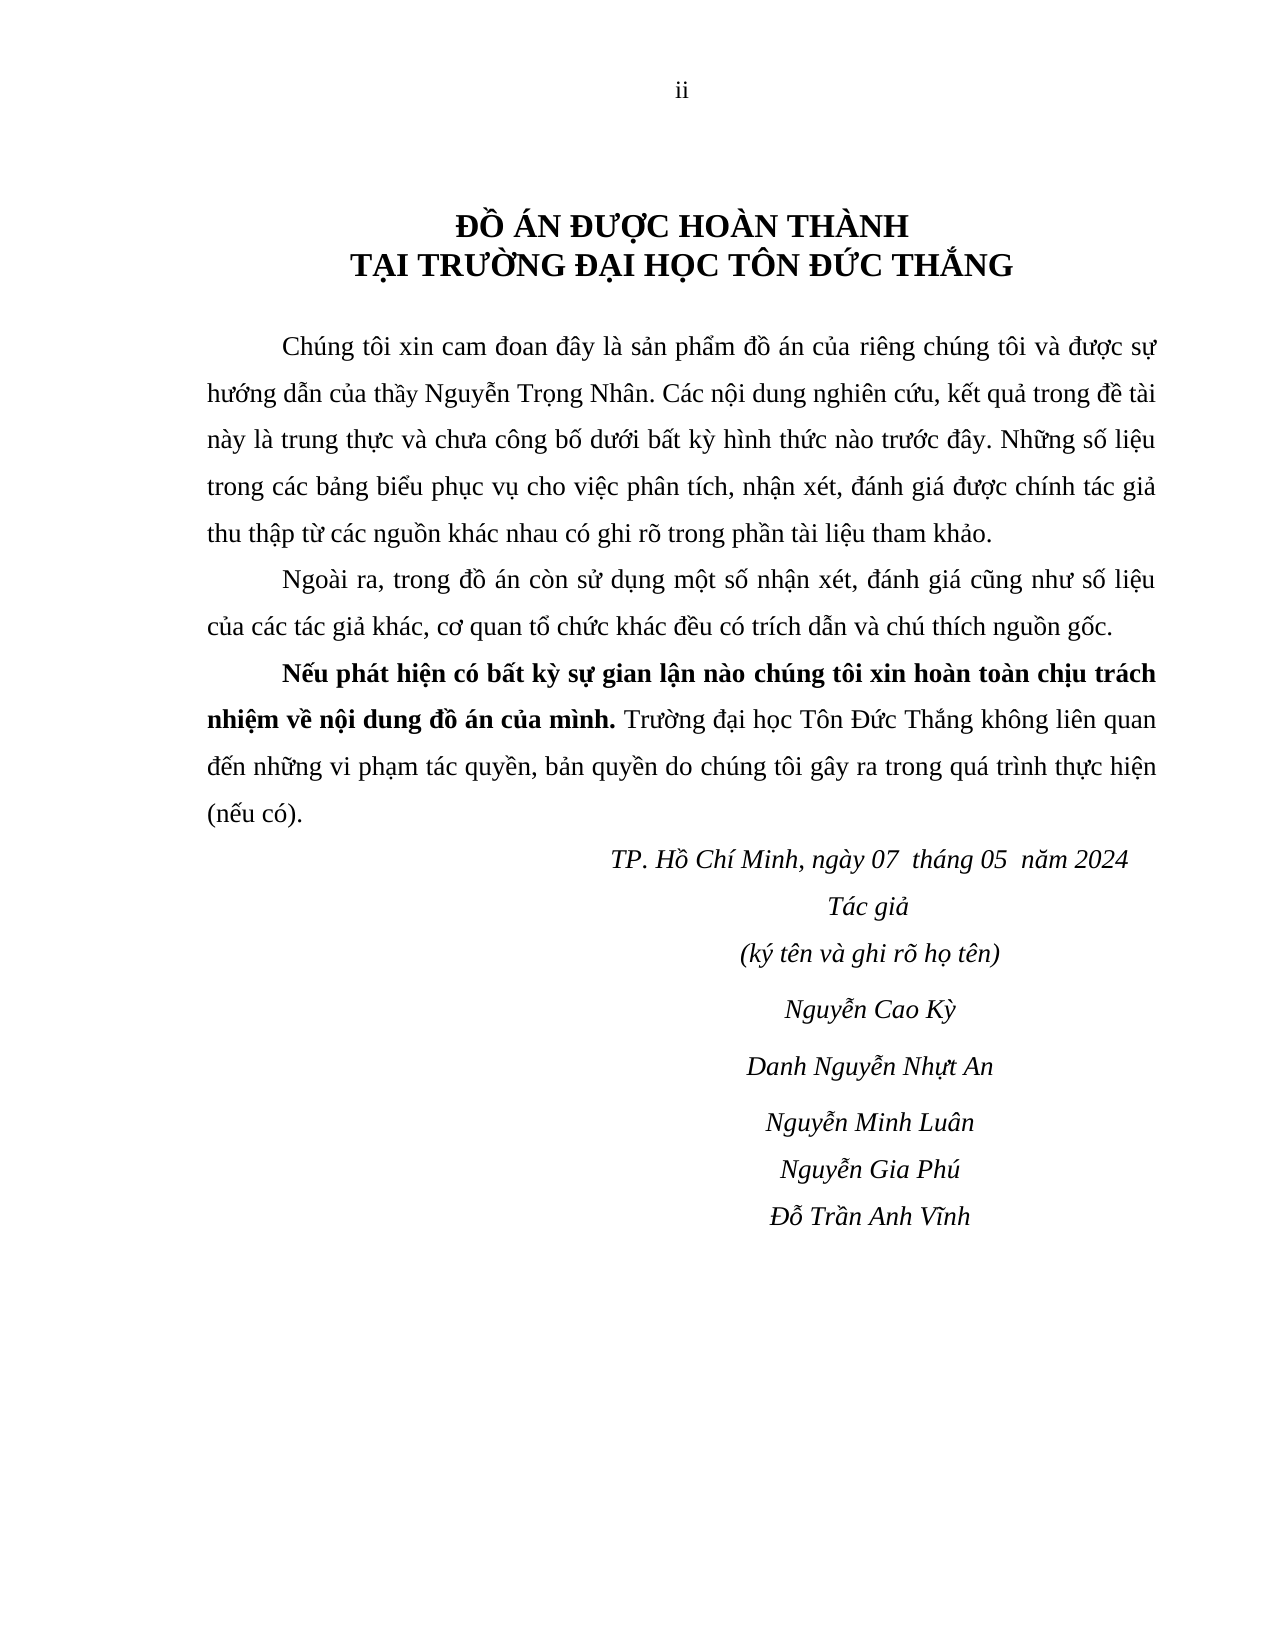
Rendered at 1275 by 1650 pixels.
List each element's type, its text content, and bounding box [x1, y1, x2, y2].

text Chúng tôi xin cam đoan đây là sản phẩm đồ án của riêng chúng tôi và được sự hướng dẫn của thầy Nguyễn Trọng Nhân. Các nội dung nghiên cứu, kết quả trong đề tài này là trung thực và chưa công bố dưới bất kỳ hình thức nào trước đây. Những số liệu trong các bảng biểu phục vụ cho việc phân tích, nhận xét, đánh giá được chính tác giả thu thập từ các nguồn khác nhau có ghi rõ trong phần tài liệu tham khảo. [207, 330, 1157, 548]
text ĐỒ ÁN ĐƯỢC HOÀN THÀNH [207, 207, 1157, 245]
text Nguyễn Gia Phú [207, 1153, 1157, 1184]
text Danh Nguyễn Nhựt An [207, 1050, 1157, 1081]
text Nguyễn Cao Kỳ [207, 993, 1157, 1024]
text Nếu phát hiện có bất kỳ sự gian lận nào chúng tôi xin hoàn toàn chịu trách nhiệm về nội dung đồ án của mình. Trường đại học Tôn Đức Thắng không liên quan đến những vi phạm tác quyền, bản quyền do chúng tôi gây ra trong quá trình thực hiện (nếu có). [207, 657, 1157, 828]
text TP. Hồ Chí Minh, ngày 07 tháng 05 năm 2024 [582, 843, 1157, 874]
text Đỗ Trần Anh Vĩnh [207, 1200, 1157, 1231]
text Ngoài ra, trong đồ án còn sử dụng một số nhận xét, đánh giá cũng như số liệu của các tác giả khác, cơ quan tổ chức khác đều có trích dẫn và chú thích nguồn gốc. [207, 563, 1157, 641]
text (ký tên và ghi rõ họ tên) [207, 937, 1157, 968]
text TẠI TRƯỜNG ĐẠI HỌC TÔN ĐỨC THẮNG [207, 245, 1157, 283]
text Nguyễn Minh Luân [207, 1106, 1157, 1138]
text Tác giả [582, 890, 1157, 921]
